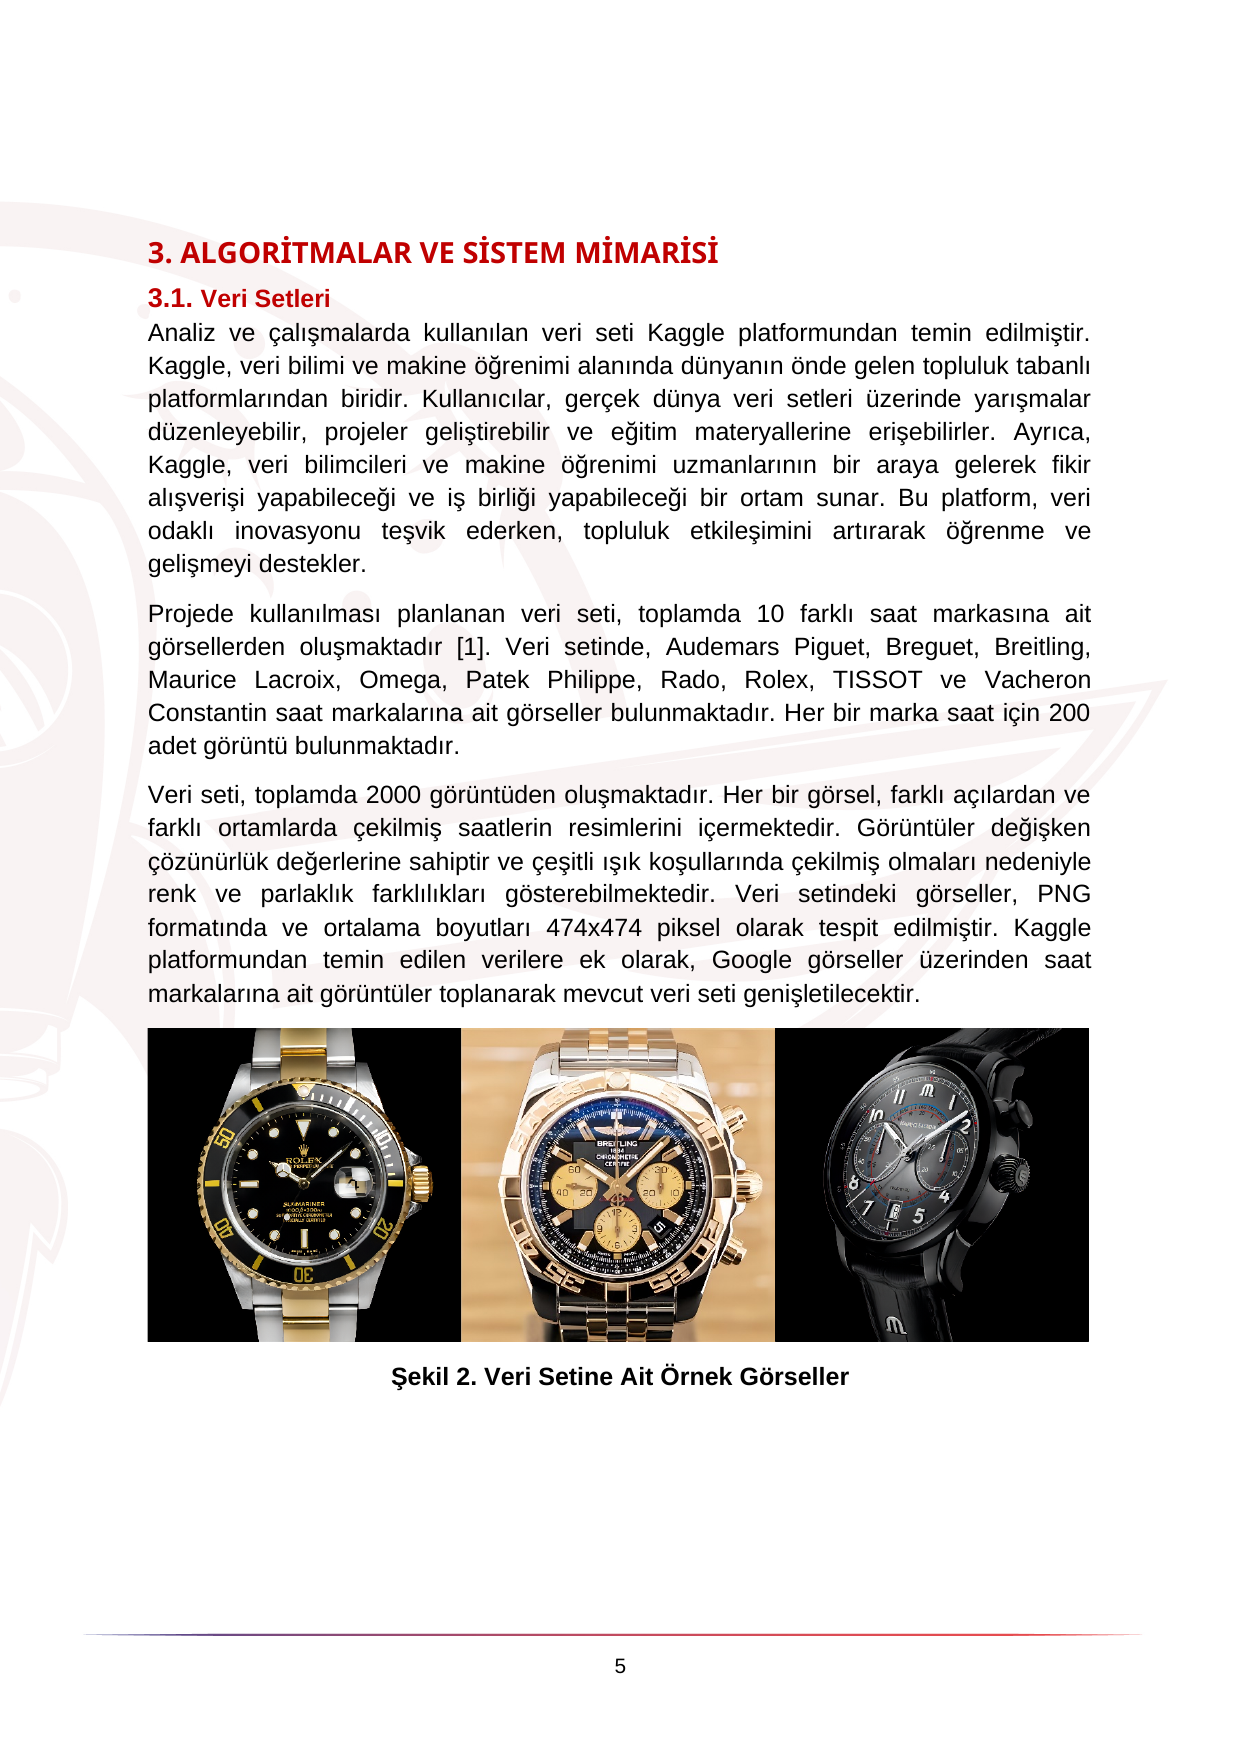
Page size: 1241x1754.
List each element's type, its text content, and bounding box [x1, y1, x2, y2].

text Veri seti, toplamda 2000 görüntüden oluşmaktadır. Her bir görsel, farklı açılardan ve farklı ortamlarda çekilmiş saatlerin resimlerini içermektedir. Görüntüler değişken çözünürlük değerlerine sahiptir ve çeşitli ışık koşullarında çekilmiş olmaları nedeniyle renk ve parlaklık farklılıkları gösterebilmektedir. Veri setindeki görseller, PNG formatında ve ortalama boyutları 474x474 piksel olarak tespit edilmiştir. Kaggle platformundan temin edilen verilere ek olarak, Google görseller üzerinden saat markalarına ait görüntüler toplanarak mevcut veri seti genişletilecektir. [148, 780, 1093, 1007]
subtitle Algoritmalar ve Sistem Mimarisi [148, 232, 1093, 272]
text Projede kullanılması planlanan veri seti, toplamda 10 farklı saat markasına ait görsellerden oluşmaktadır [1]. Veri setinde, Audemars Piguet, Breguet, Breitling, Maurice Lacroix, Omega, Patek Philippe, Rado, Rolex, TISSOT ve Vacheron Constantin saat markalarına ait görseller bulunmaktadır. Her bir marka saat için 200 adet görüntü bulunmaktadır. [148, 599, 1093, 759]
text Analiz ve çalışmalarda kullanılan veri seti Kaggle platformundan temin edilmiştir. Kaggle, veri bilimi ve makine öğrenimi alanında dünyanın önde gelen topluluk tabanlı platformlarından biridir. Kullanıcılar, gerçek dünya veri setleri üzerinde yarışmalar düzenleyebilir, projeler geliştirebilir ve eğitim materyallerine erişebilirler. Ayrıca, Kaggle, veri bilimcileri ve makine öğrenimi uzmanlarının bir araya gelerek fikir alışverişi yapabileceği ve iş birliği yapabileceği bir ortam sunar. Bu platform, veri odaklı inovasyonu teşvik ederken, topluluk etkileşimini artırarak öğrenme ve gelişmeyi destekler. [148, 318, 1093, 578]
text Şekil 2. Veri Setine Ait Örnek Görseller [148, 1362, 1093, 1391]
picture [0, 113, 1233, 1690]
subtitle Veri Setleri [148, 282, 1093, 313]
